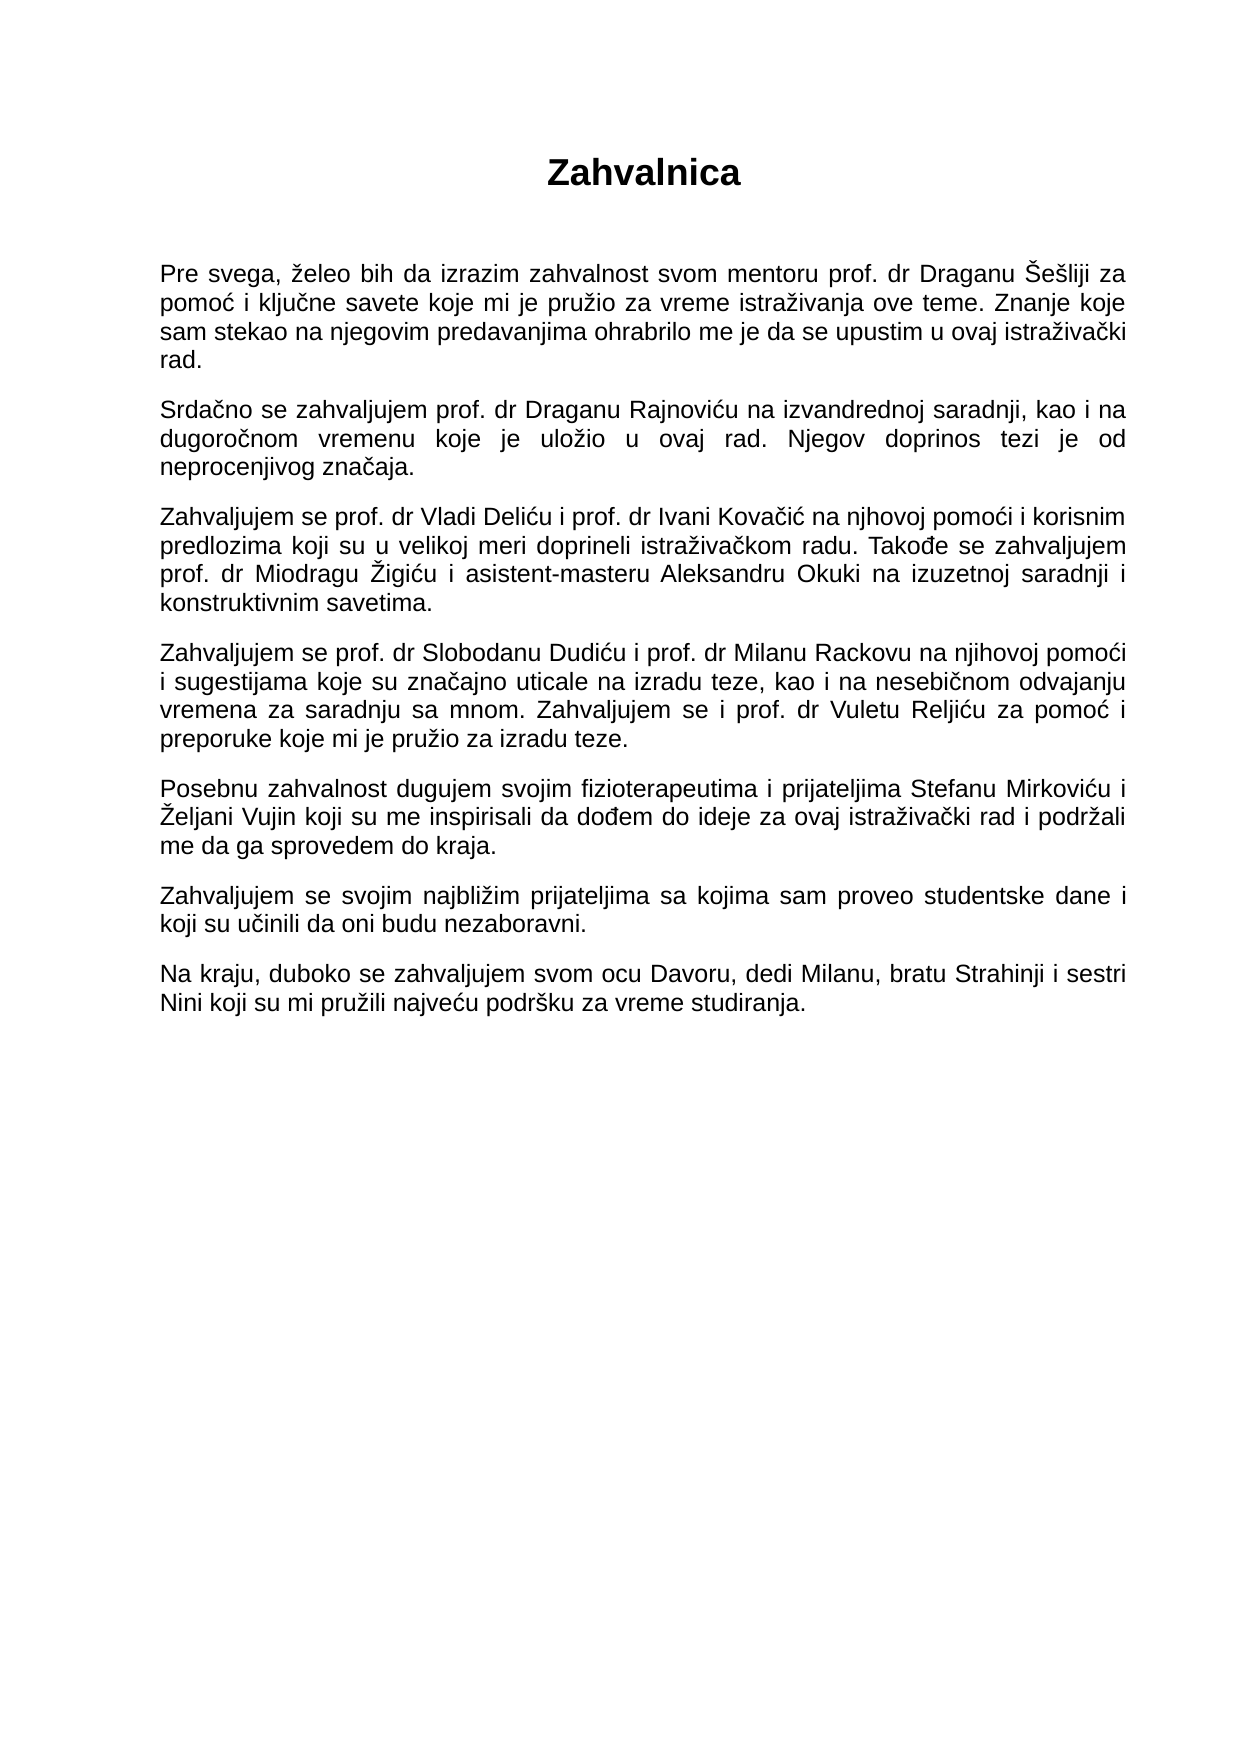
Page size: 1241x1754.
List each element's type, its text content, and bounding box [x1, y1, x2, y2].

text Na kraju, duboko se zahvaljujem svom ocu Davoru, dedi Milanu, bratu Strahinji i sestri Nini koji su mi pružili najveću podršku za vreme studiranja. [159, 959, 1128, 1017]
text Srdačno se zahvaljujem prof. dr Draganu Rajnoviću na izvandrednoj saradnji, kao i na dugoročnom vremenu koje je uložio u ovaj rad. Njegov doprinos tezi je od neprocenjivog značaja. [159, 395, 1128, 481]
text Zahvalnica [159, 150, 1128, 193]
text Zahvaljujem se svojim najbližim prijateljima sa kojima sam proveo studentske dane i koji su učinili da oni budu nezaboravni. [159, 881, 1128, 938]
text Posebnu zahvalnost dugujem svojim fizioterapeutima i prijateljima Stefanu Mirkoviću i Željani Vujin koji su me inspirisali da dođem do ideje za ovaj istraživački rad i podržali me da ga sprovedem do kraja. [159, 774, 1128, 860]
text Pre svega, želeo bih da izrazim zahvalnost svom mentoru prof. dr Draganu Šešliji za pomoć i ključne savete koje mi je pružio za vreme istraživanja ove teme. Znanje koje sam stekao na njegovim predavanjima ohrabrilo me je da se upustim u ovaj istraživački rad. [159, 259, 1128, 374]
text Zahvaljujem se prof. dr Slobodanu Dudiću i prof. dr Milanu Rackovu na njihovoj pomoći i sugestijama koje su značajno uticale na izradu teze, kao i na nesebičnom odvajanju vremena za saradnju sa mnom. Zahvaljujem se i prof. dr Vuletu Reljiću za pomoć i preporuke koje mi je pružio za izradu teze. [159, 638, 1128, 753]
text Zahvaljujem se prof. dr Vladi Deliću i prof. dr Ivani Kovačić na njhovoj pomoći i korisnim predlozima koji su u velikoj meri doprineli istraživačkom radu. Takođe se zahvaljujem prof. dr Miodragu Žigiću i asistent-masteru Aleksandru Okuki na izuzetnoj saradnji i konstruktivnim savetima. [159, 502, 1128, 617]
